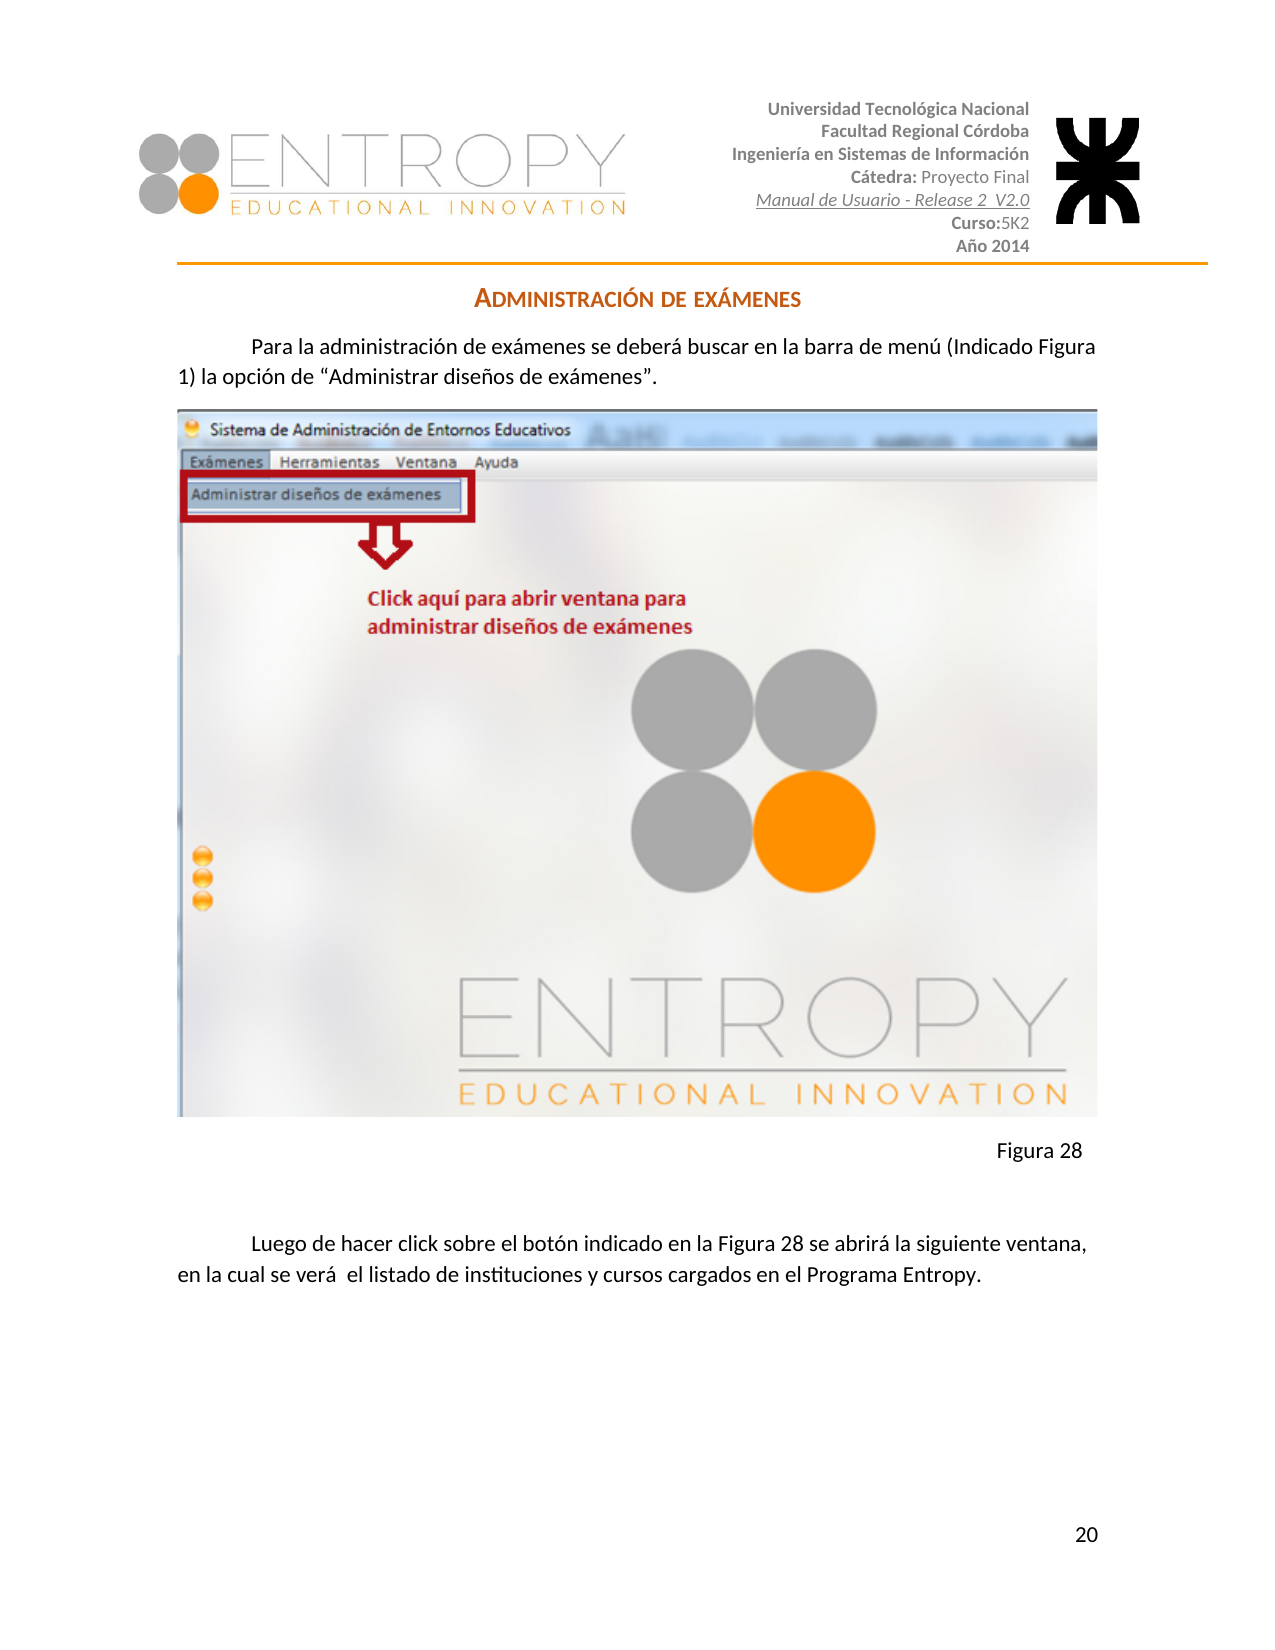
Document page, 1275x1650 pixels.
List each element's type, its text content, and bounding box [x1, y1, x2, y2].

text Luego de hacer click sobre el botón indicado en la Figura 28 se abrirá la siguiente ventana, en la cual se verá el listado de instituciones y cursos cargados en el Programa Entropy. [177, 1229, 1098, 1288]
subtitle Administración de exámenes [177, 279, 1098, 314]
text Para la administración de exámenes se deberá buscar en la barra de menú (Indicado Figura 1) la opción de “Administrar diseños de exámenes”. [177, 332, 1098, 390]
picture [122, 119, 643, 229]
text Figura 28 [177, 1136, 1098, 1164]
picture [177, 409, 1098, 1117]
